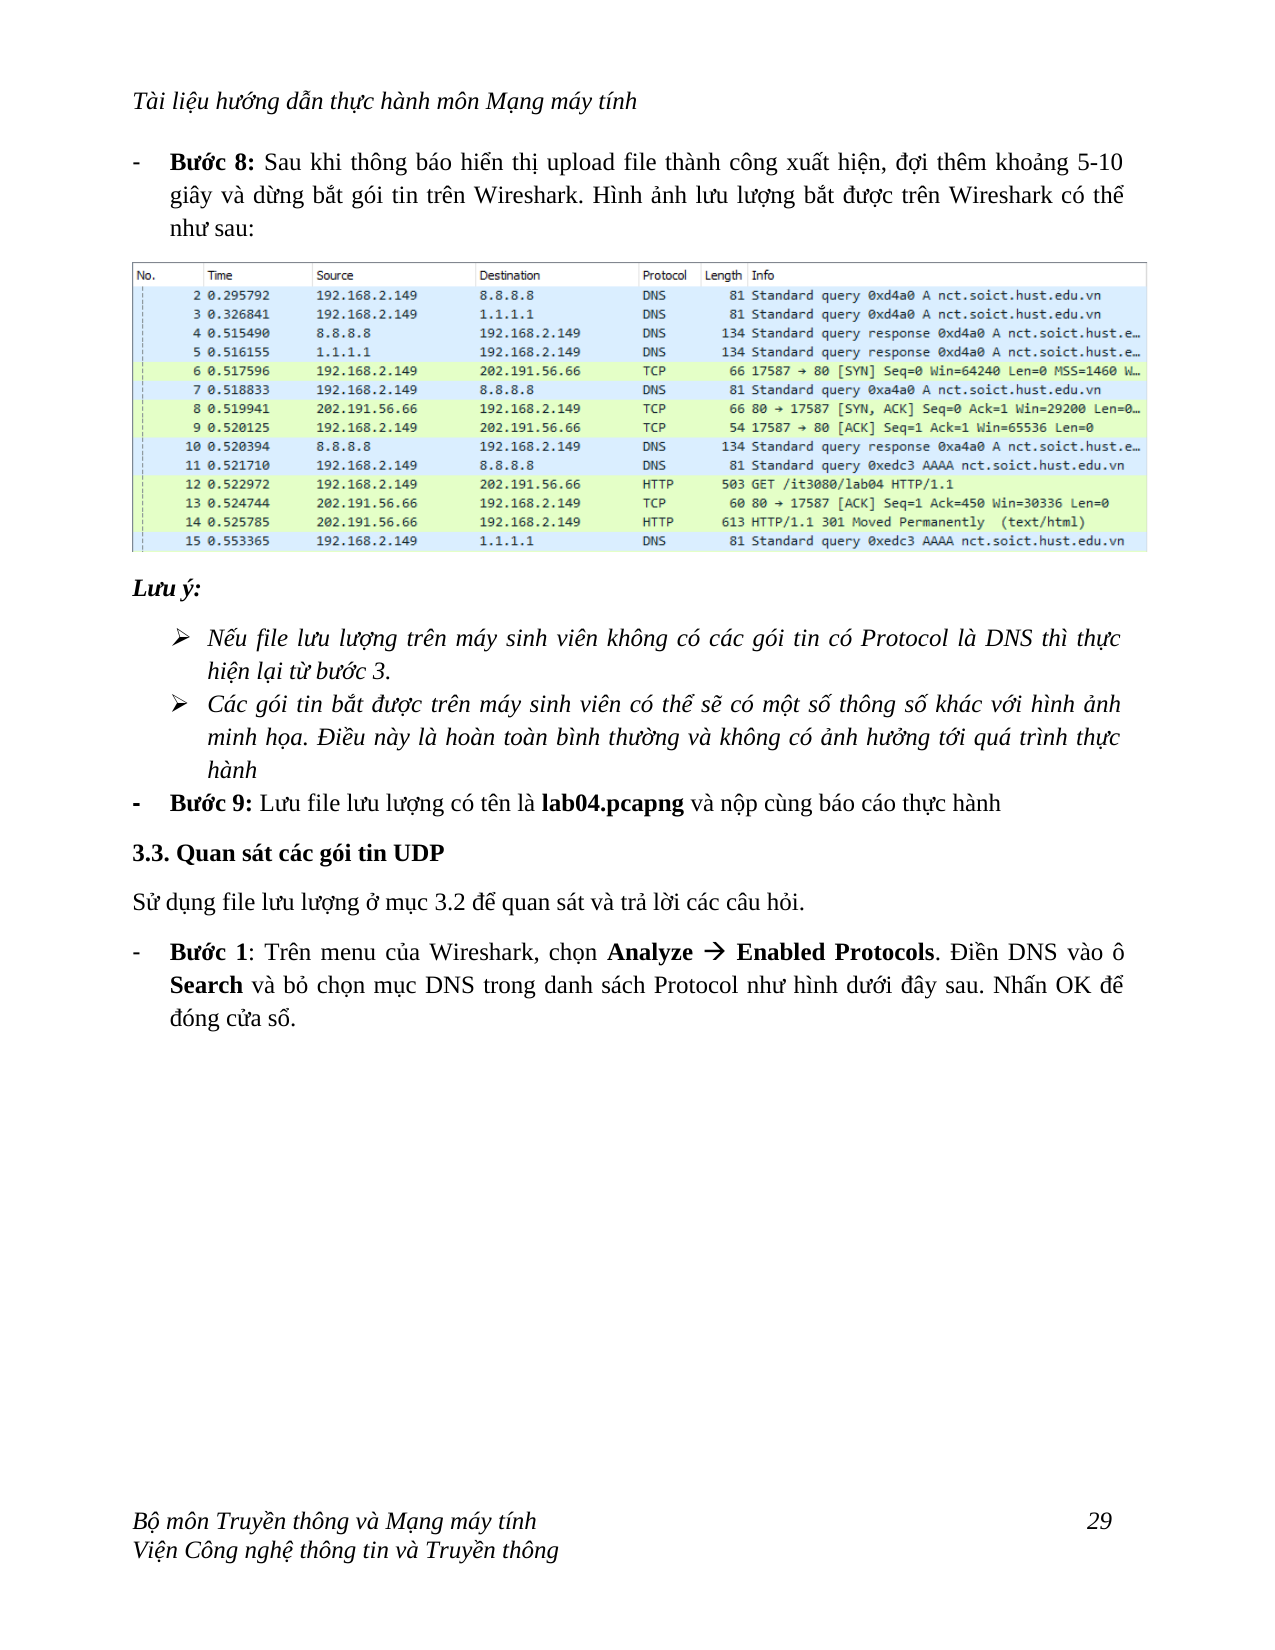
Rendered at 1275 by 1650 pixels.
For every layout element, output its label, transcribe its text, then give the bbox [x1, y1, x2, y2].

list Nếu file lưu lượng trên máy sinh viên không có các gói tin có Protocol là DNS thì thực hiện lại từ bước 3. [169, 623, 1125, 684]
text Lưu ý: [132, 573, 1125, 602]
text 3.3. Quan sát các gói tin UDP [132, 838, 1125, 866]
list Bước 1: Trên menu của Wireshark, chọn Analyze Enabled Protocols. Điền DNS vào ô Search và bỏ chọn mục DNS trong danh sách Protocol như hình dưới đây sau. Nhấn OK để đóng cửa sổ. [132, 937, 1125, 1032]
list Bước 8: Sau khi thông báo hiển thị upload file thành công xuất hiện, đợi thêm khoảng 5-10 giây và dừng bắt gói tin trên Wireshark. Hình ảnh lưu lượng bắt được trên Wireshark có thể như sau: [132, 147, 1125, 242]
list Các gói tin bắt được trên máy sinh viên có thể sẽ có một số thông số khác với hình ảnh minh họa. Điều này là hoàn toàn bình thường và không có ảnh hưởng tới quá trình thực hành [169, 689, 1125, 783]
list Bước 9: Lưu file lưu lượng có tên là lab04.pcapng và nộp cùng báo cáo thực hành [132, 788, 1125, 817]
picture [132, 262, 1148, 552]
text Sử dụng file lưu lượng ở mục 3.2 để quan sát và trả lời các câu hỏi. [132, 887, 1125, 916]
